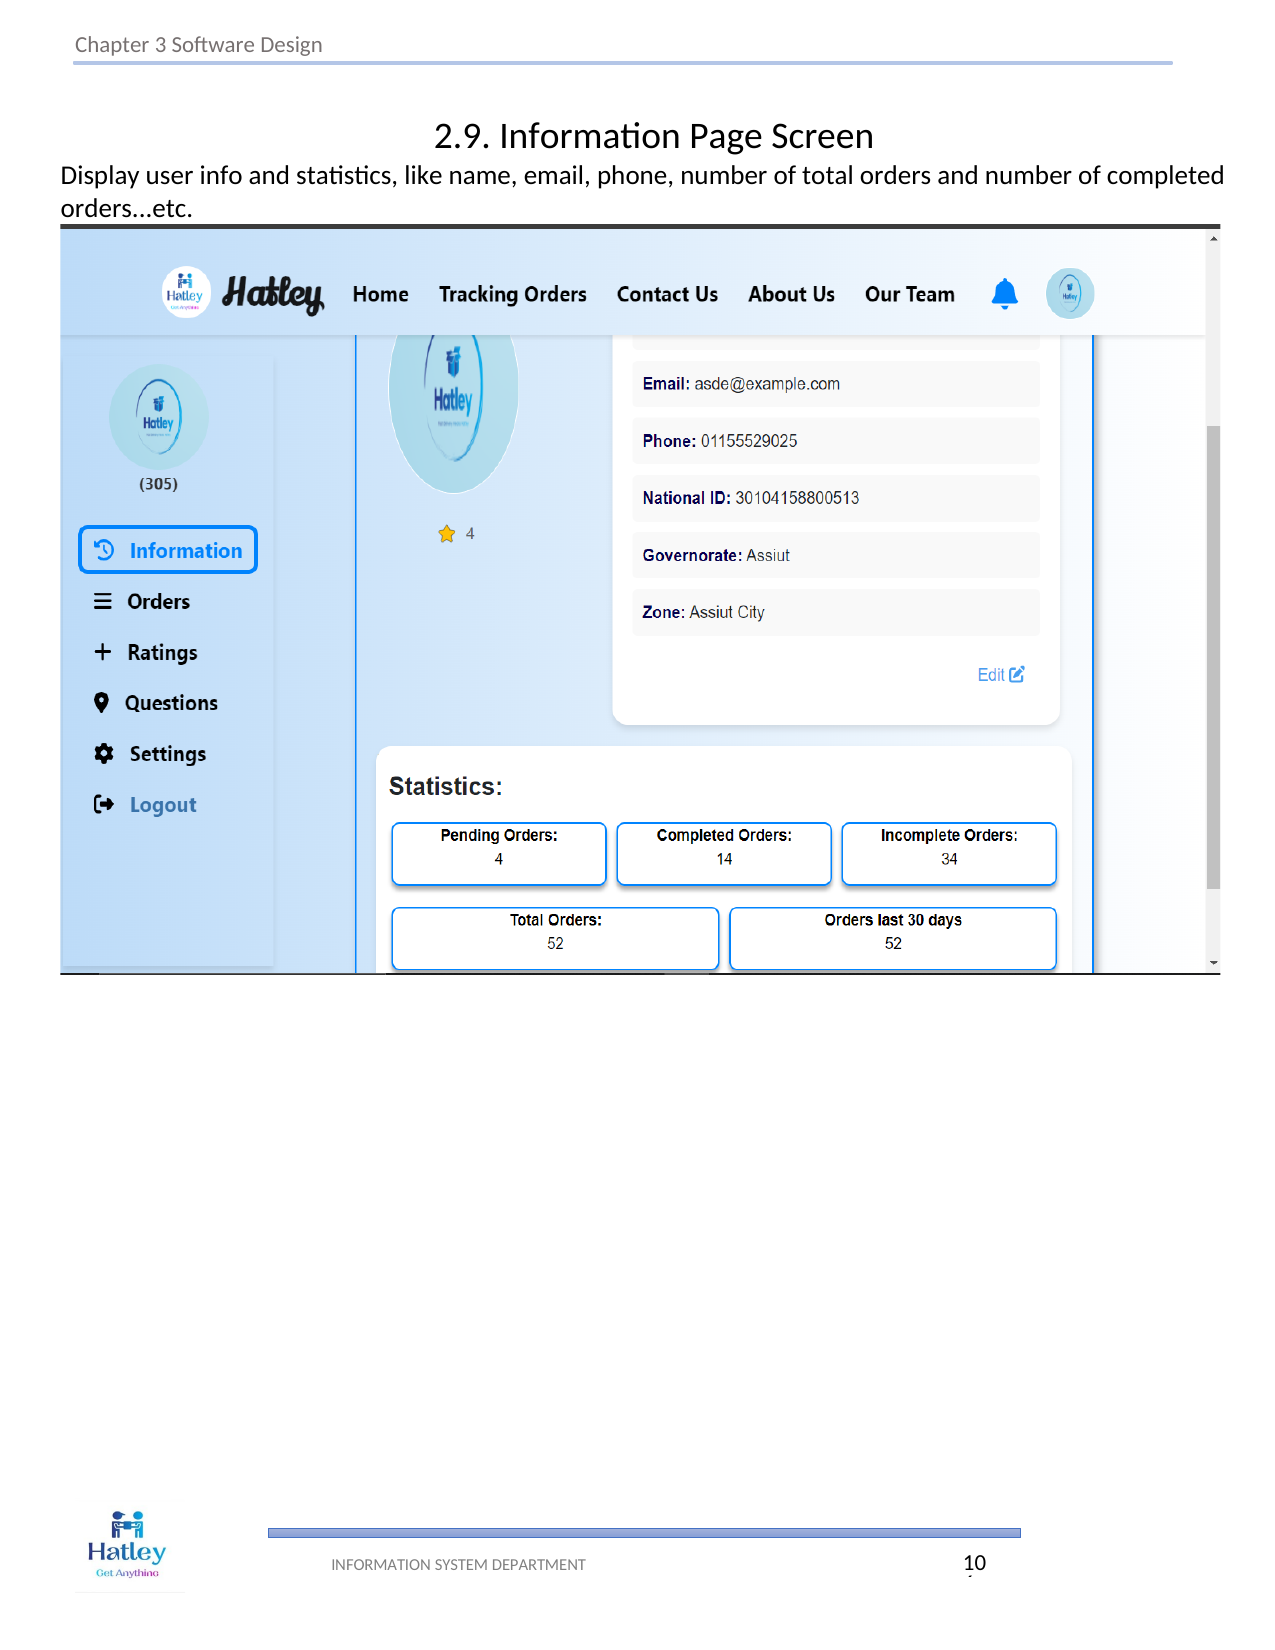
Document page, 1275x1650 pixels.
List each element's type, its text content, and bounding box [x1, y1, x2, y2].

picture [75, 1498, 185, 1593]
picture [269, 1529, 1020, 1537]
text 2.9. Information Page Screen [60, 112, 1248, 158]
picture [60, 224, 1221, 975]
